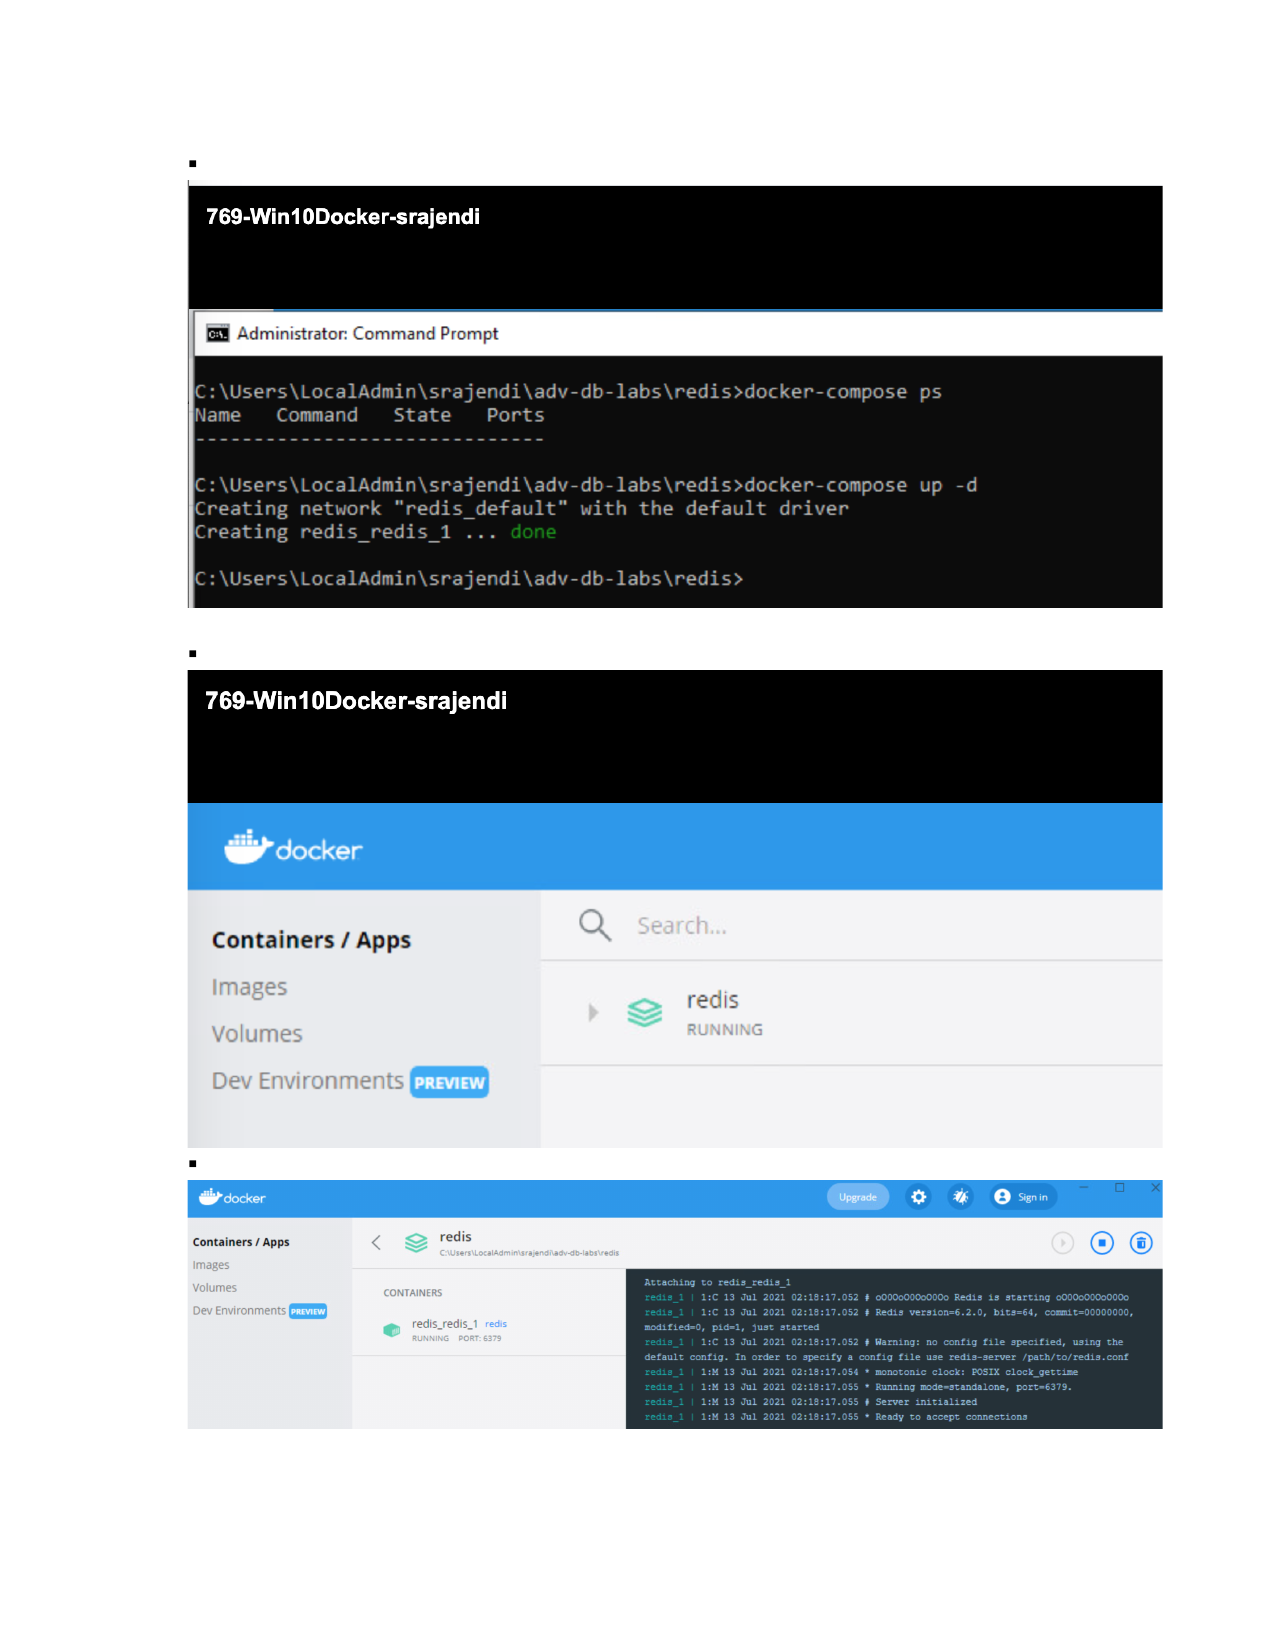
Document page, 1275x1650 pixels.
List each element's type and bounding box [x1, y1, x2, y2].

picture [187, 670, 1163, 1148]
picture [187, 1180, 1163, 1429]
picture [187, 180, 1163, 608]
